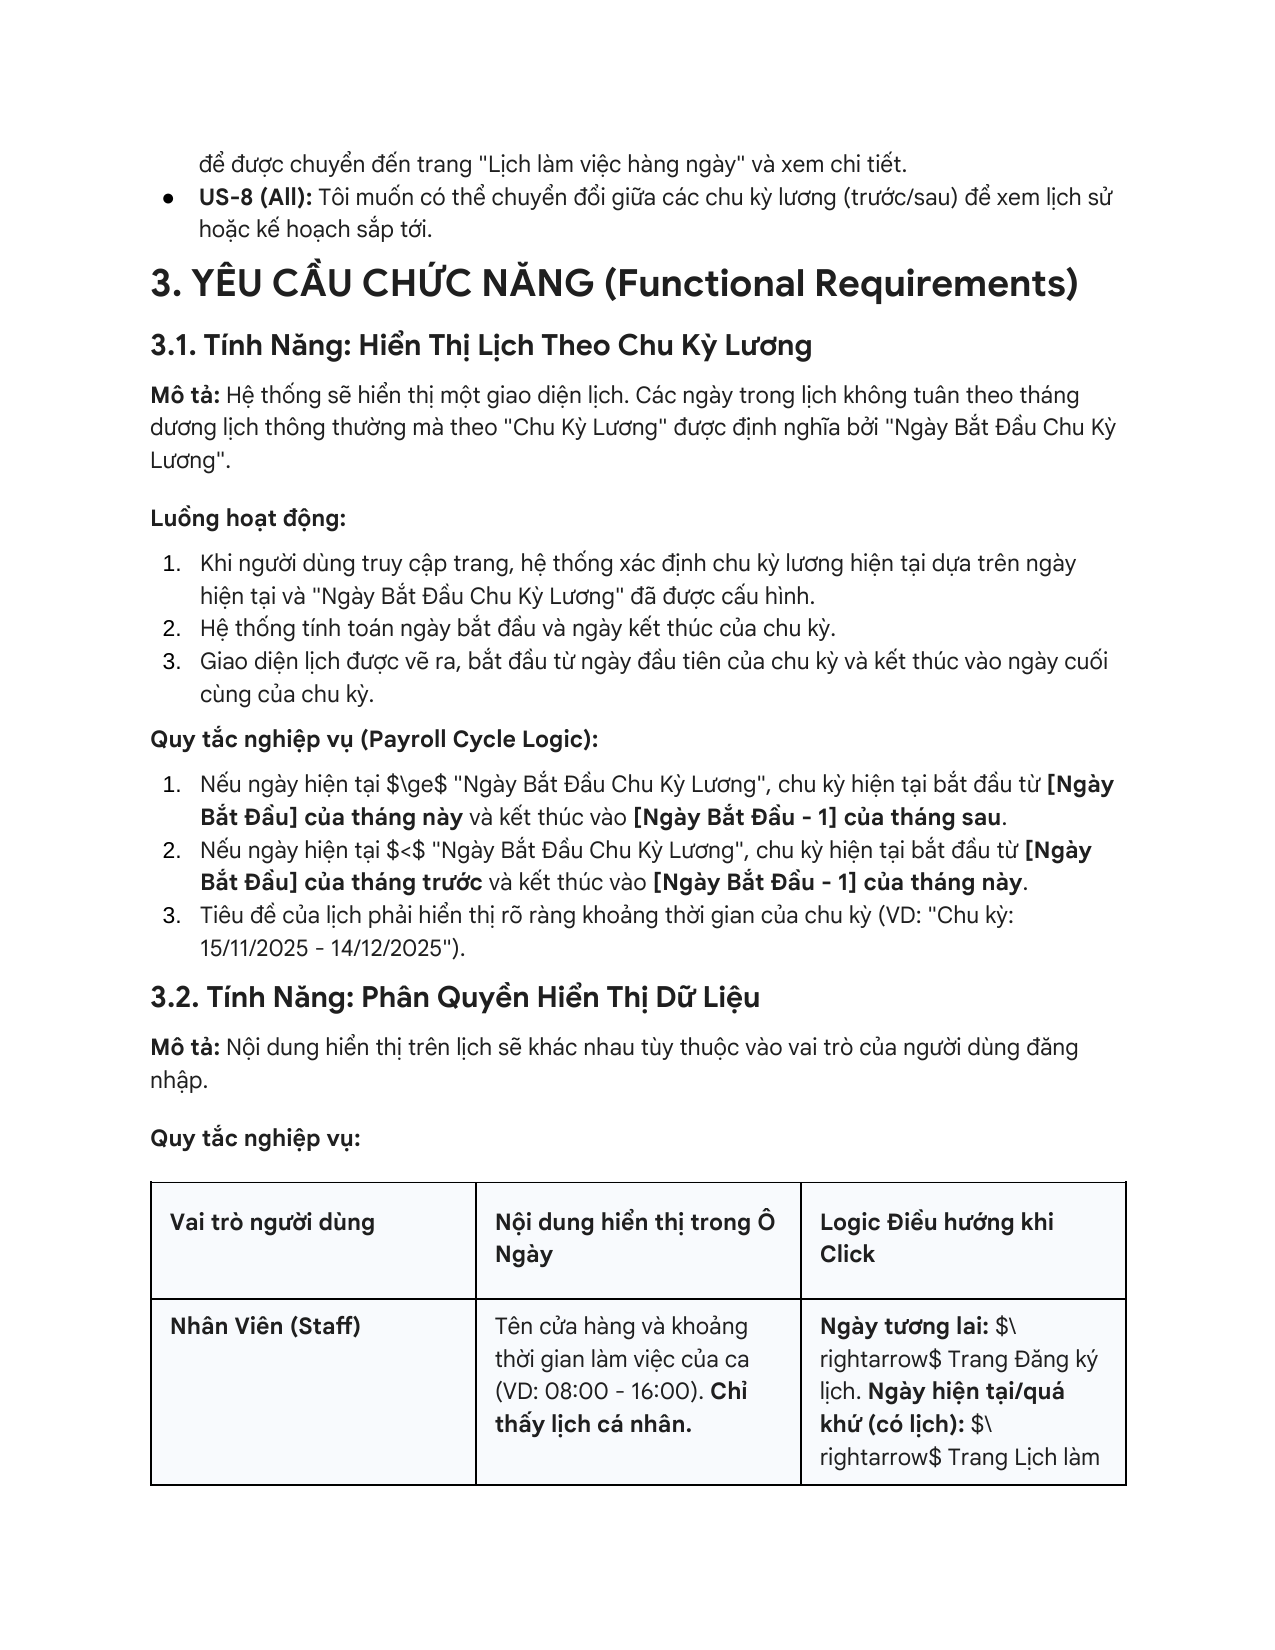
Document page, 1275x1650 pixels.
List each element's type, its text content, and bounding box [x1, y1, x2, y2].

list US-8 (All): Tôi muốn có thể chuyển đổi giữa các chu kỳ lương (trước/sau) để xem lịch sử hoặc kế hoạch sắp tới. [161, 183, 1125, 244]
list Khi người dùng truy cập trang, hệ thống xác định chu kỳ lương hiện tại dựa trên ngày hiện tại và "Ngày Bắt Đầu Chu Kỳ Lương" đã được cấu hình. [162, 549, 1125, 611]
table_header Vai trò người dùng [152, 1183, 475, 1298]
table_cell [477, 1300, 800, 1484]
list Nếu ngày hiện tại $<$ "Ngày Bắt Đầu Chu Kỳ Lương", chu kỳ hiện tại bắt đầu từ [Ngày Bắt Đầu] của tháng trước và kết thúc vào [Ngày Bắt Đầu - 1] của tháng này. [162, 836, 1125, 897]
table_header Logic Điều hướng khi Click [802, 1183, 1125, 1298]
table_cell Nhân Viên (Staff) [152, 1300, 475, 1484]
text Luồng hoạt động: [150, 504, 1125, 533]
subtitle 3.1. Tính Năng: Hiển Thị Lịch Theo Chu Kỳ Lương [150, 327, 1125, 363]
subtitle 3. YÊU CẦU CHỨC NĂNG (Functional Requirements) [150, 261, 1125, 308]
text Mô tả: Hệ thống sẽ hiển thị một giao diện lịch. Các ngày trong lịch không tuân theo tháng dương lịch thông thường mà theo "Chu Kỳ Lương" được định nghĩa bởi "Ngày Bắt Đầu Chu Kỳ Lương". [150, 381, 1125, 475]
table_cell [802, 1300, 1125, 1484]
list Nếu ngày hiện tại $\ge$ "Ngày Bắt Đầu Chu Kỳ Lương", chu kỳ hiện tại bắt đầu từ [Ngày Bắt Đầu] của tháng này và kết thúc vào [Ngày Bắt Đầu - 1] của tháng sau. [162, 770, 1125, 832]
list Giao diện lịch được vẽ ra, bắt đầu từ ngày đầu tiên của chu kỳ và kết thúc vào ngày cuối cùng của chu kỳ. [162, 647, 1125, 709]
list Tiêu đề của lịch phải hiển thị rõ ràng khoảng thời gian của chu kỳ (VD: "Chu kỳ: 15/11/2025 - 14/12/2025"). [162, 901, 1125, 963]
table_header Nội dung hiển thị trong Ô Ngày [477, 1183, 800, 1298]
text Quy tắc nghiệp vụ (Payroll Cycle Logic): [150, 725, 1125, 754]
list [161, 150, 1125, 179]
list Hệ thống tính toán ngày bắt đầu và ngày kết thúc của chu kỳ. [162, 614, 1125, 643]
text Mô tả: Nội dung hiển thị trên lịch sẽ khác nhau tùy thuộc vào vai trò của người dùng đăng nhập. [150, 1033, 1125, 1095]
text Quy tắc nghiệp vụ: [150, 1124, 1125, 1152]
subtitle 3.2. Tính Năng: Phân Quyền Hiển Thị Dữ Liệu [150, 979, 1125, 1016]
